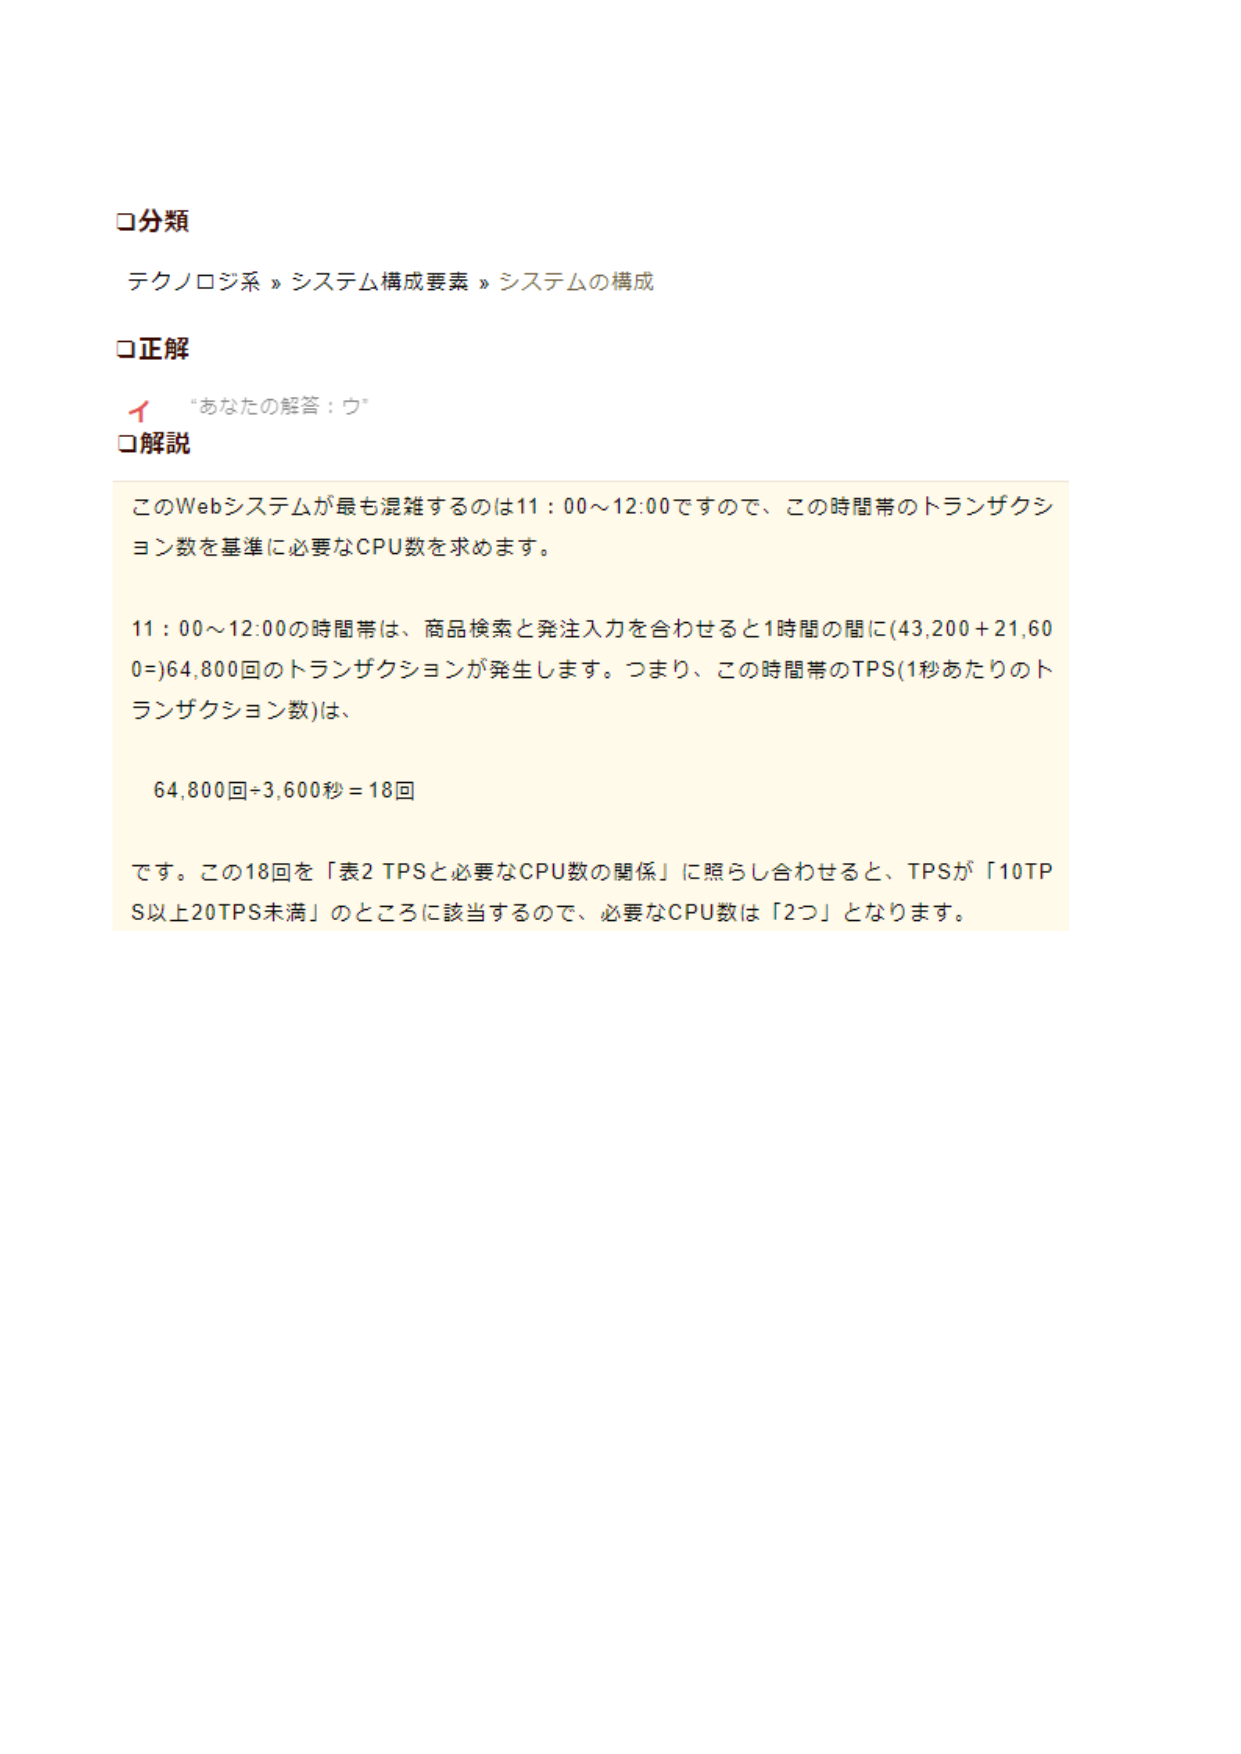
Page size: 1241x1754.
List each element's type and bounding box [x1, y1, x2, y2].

picture [112, 202, 1069, 931]
